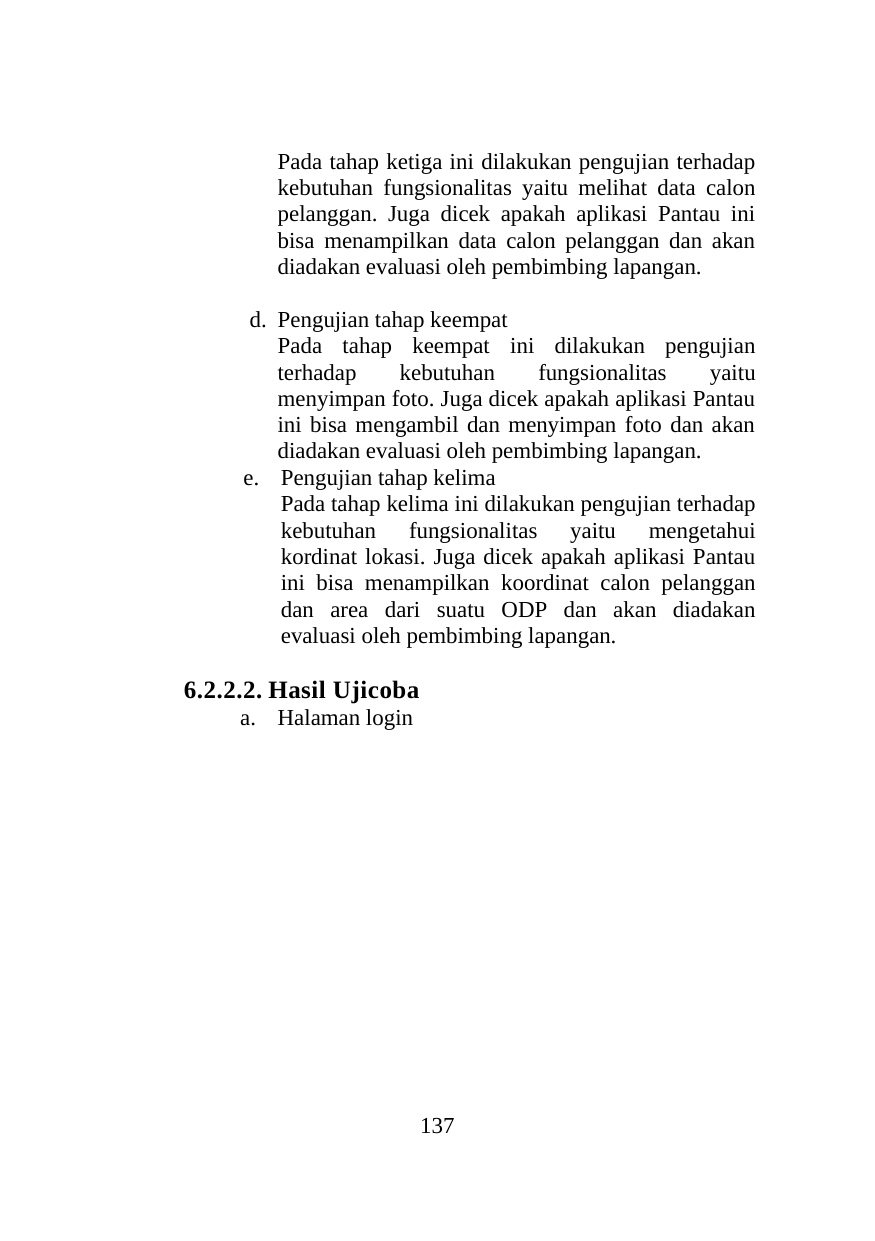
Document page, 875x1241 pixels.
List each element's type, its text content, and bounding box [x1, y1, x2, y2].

list Pengujian tahap kelima [243, 464, 756, 490]
list Pada tahap keempat ini dilakukan pengujian terhadap kebutuhan fungsionalitas yaitu menyimpan foto. Juga dicek apakah aplikasi Pantau ini bisa mengambil dan menyimpan foto dan akan diadakan evaluasi oleh pembimbing lapangan. [277, 332, 756, 464]
list Halaman login [240, 703, 756, 730]
list Pada tahap kelima ini dilakukan pengujian terhadap kebutuhan fungsionalitas yaitu mengetahui kordinat lokasi. Juga dicek apakah aplikasi Pantau ini bisa menampilkan koordinat calon pelanggan dan area dari suatu ODP dan akan diadakan evaluasi oleh pembimbing lapangan. [281, 490, 756, 648]
subtitle Hasil Ujicoba [184, 675, 756, 703]
list Pada tahap ketiga ini dilakukan pengujian terhadap kebutuhan fungsionalitas yaitu melihat data calon pelanggan. Juga dicek apakah aplikasi Pantau ini bisa menampilkan data calon pelanggan dan akan diadakan evaluasi oleh pembimbing lapangan. [277, 148, 756, 279]
list Pengujian tahap keempat [249, 306, 756, 332]
